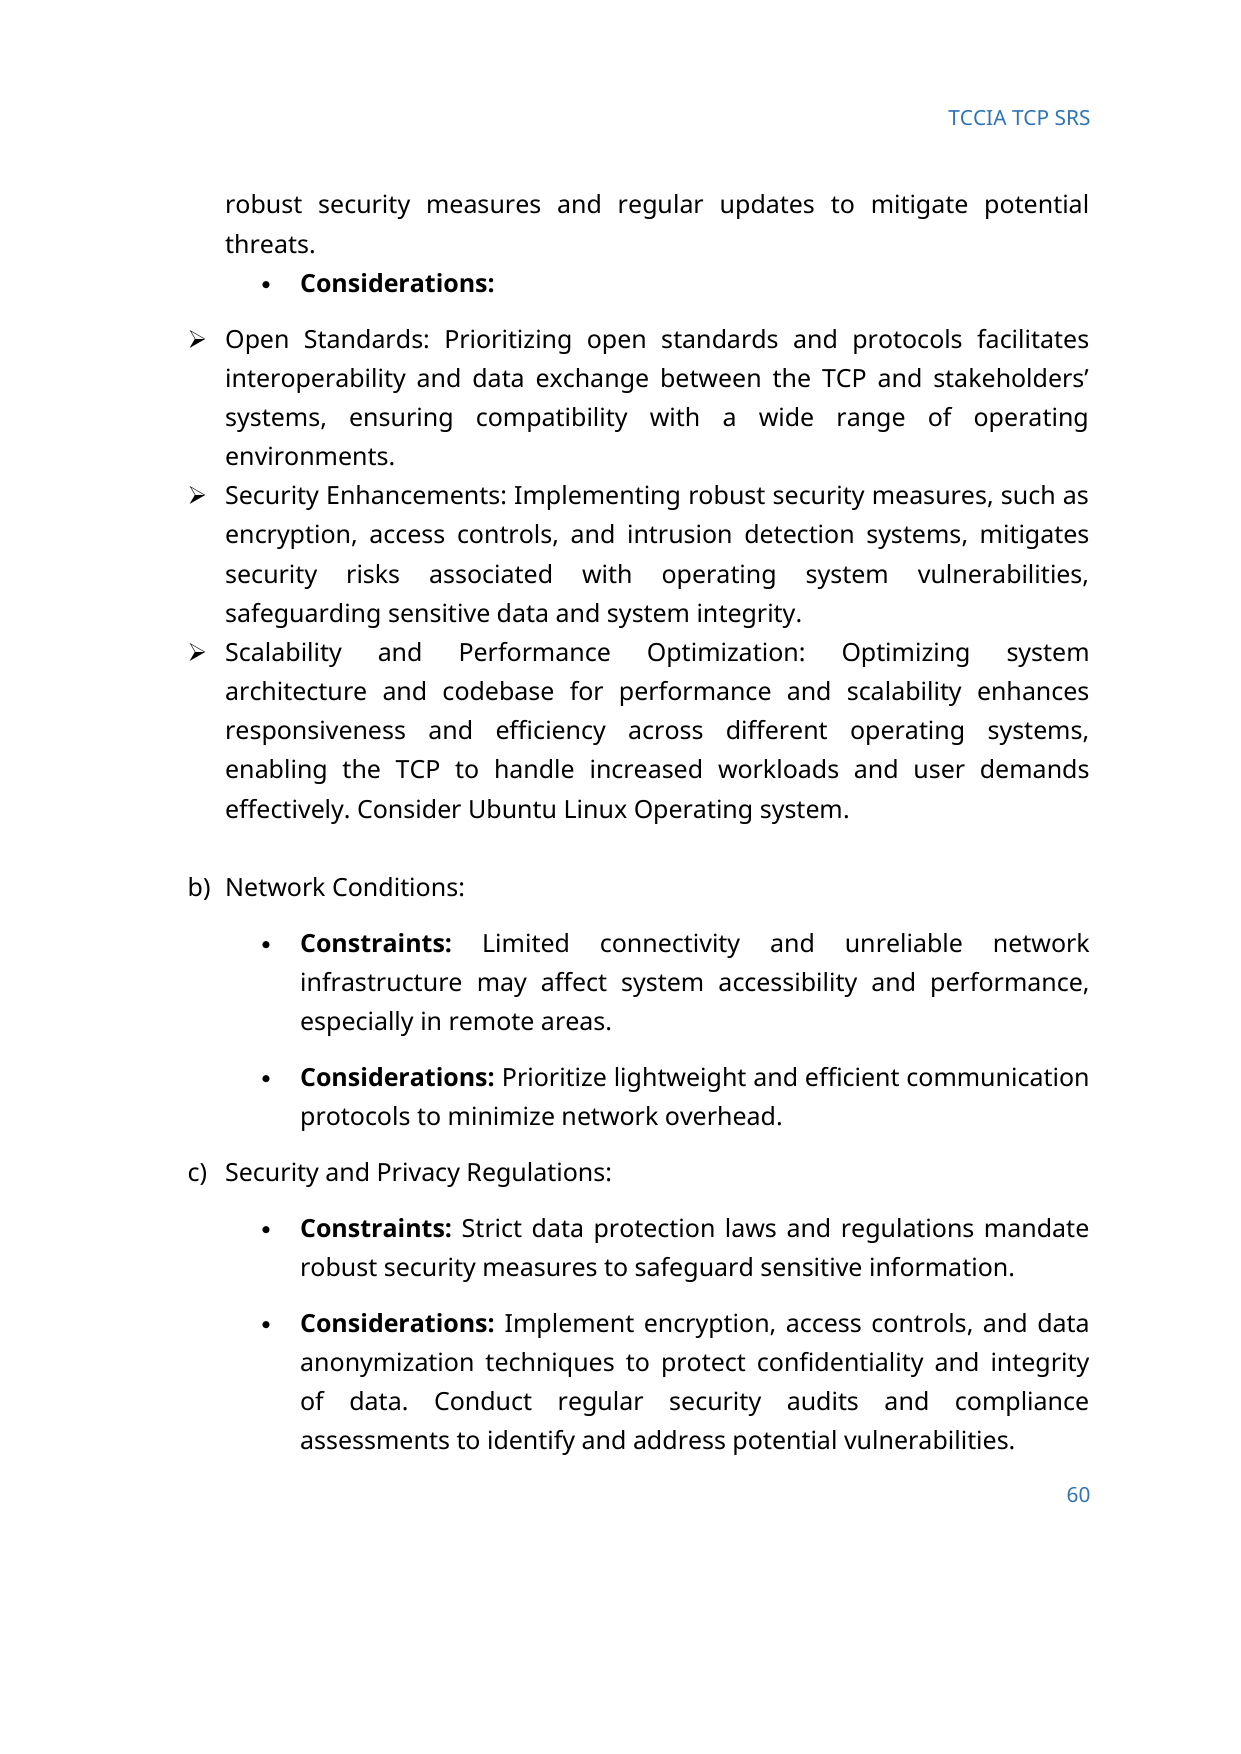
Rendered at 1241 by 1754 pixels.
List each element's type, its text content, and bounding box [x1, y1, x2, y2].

list Considerations: Implement encryption, access controls, and data anonymization techniques to protect confidentiality and integrity of data. Conduct regular security audits and compliance assessments to identify and address potential vulnerabilities. [262, 1306, 1090, 1457]
list Security Enhancements: Implementing robust security measures, such as encryption, access controls, and intrusion detection systems, mitigates security risks associated with operating system vulnerabilities, safeguarding sensitive data and system integrity. [187, 478, 1090, 629]
list Considerations: Prioritize lightweight and efficient communication protocols to minimize network overhead. [262, 1060, 1090, 1133]
list Security and Privacy Regulations: [187, 1155, 1090, 1189]
list Open Standards: Prioritizing open standards and protocols facilitates interoperability and data exchange between the TCP and stakeholders’ systems, ensuring compatibility with a wide range of operating environments. [187, 321, 1090, 473]
list Considerations: [262, 266, 1090, 299]
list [187, 187, 1090, 260]
list Network Conditions: [187, 870, 1090, 904]
list Constraints: Limited connectivity and unreliable network infrastructure may affect system accessibility and performance, especially in remote areas. [262, 926, 1090, 1038]
list Constraints: Strict data protection laws and regulations mandate robust security measures to safeguard sensitive information. [262, 1211, 1090, 1284]
list Scalability and Performance Optimization: Optimizing system architecture and codebase for performance and scalability enhances responsiveness and efficiency across different operating systems, enabling the TCP to handle increased workloads and user demands effectively. Consider Ubuntu Linux Operating system. [187, 635, 1090, 825]
